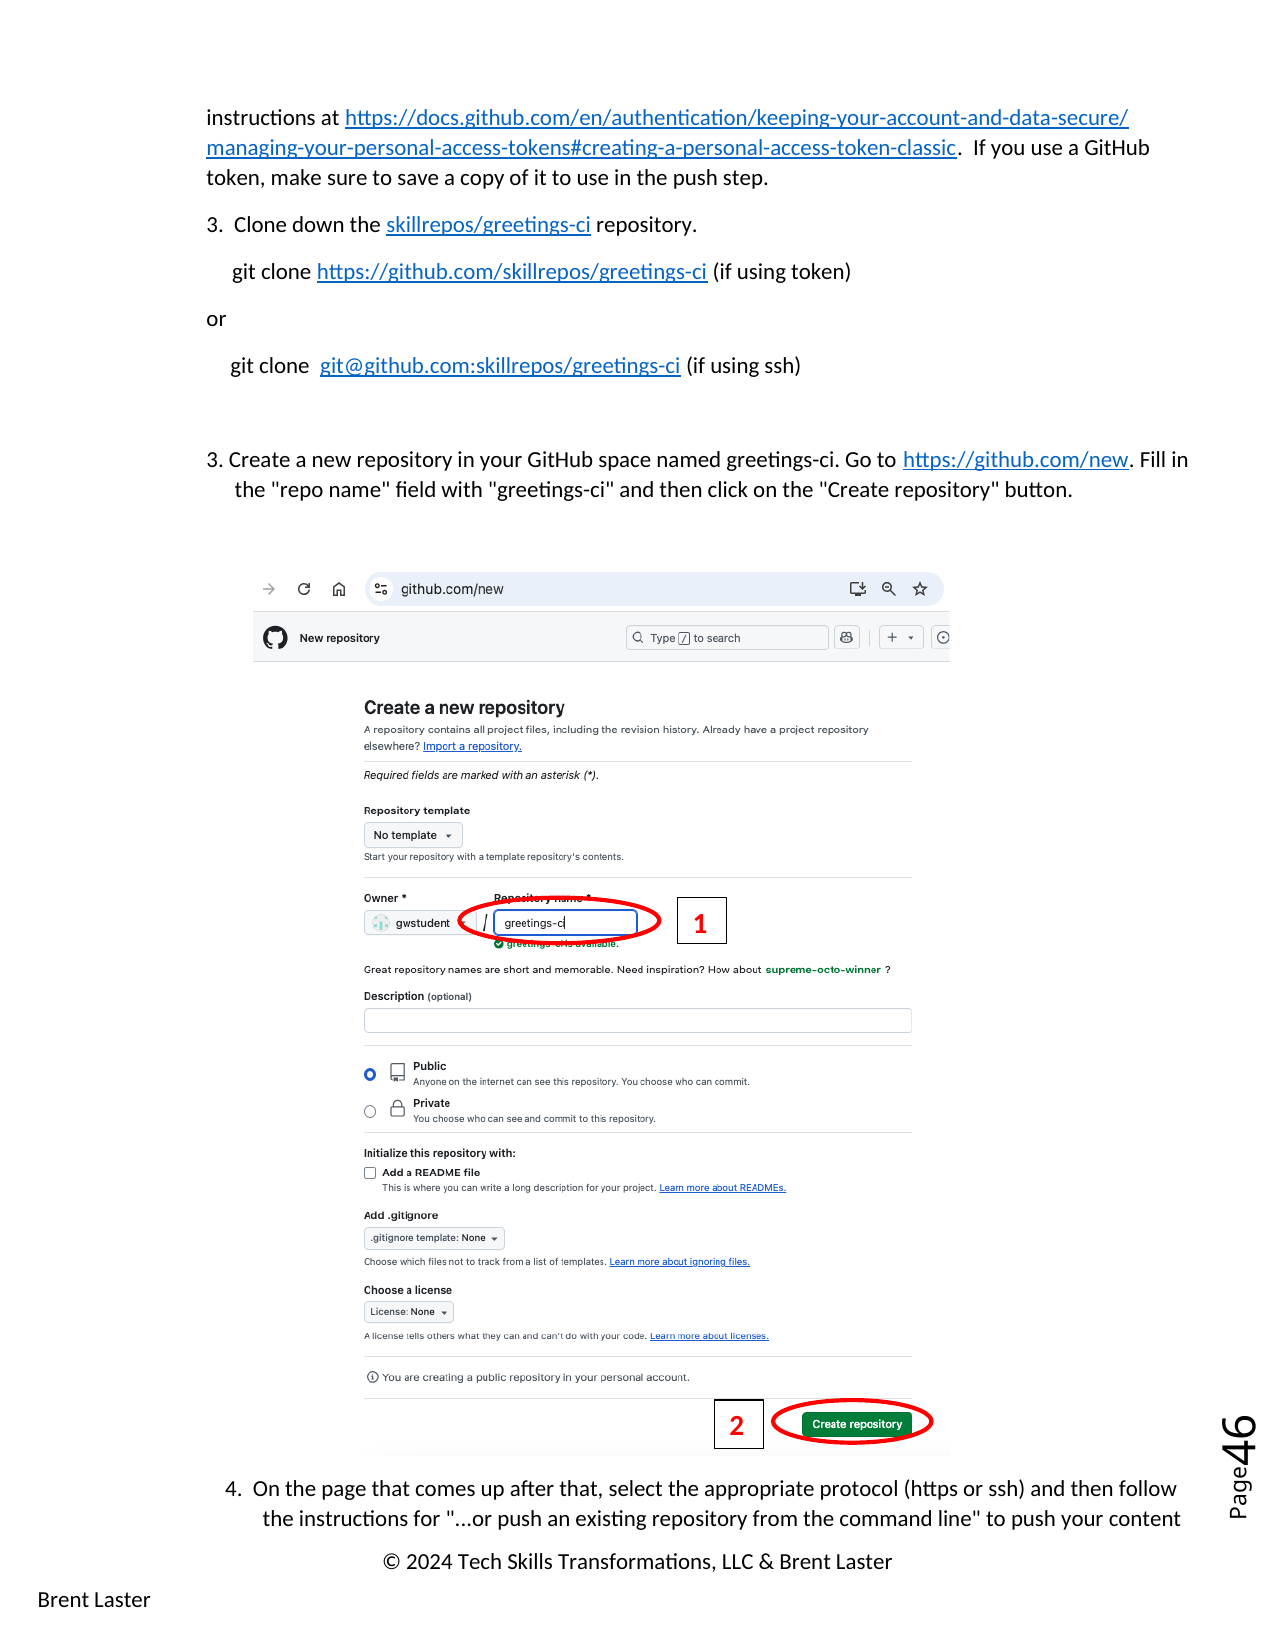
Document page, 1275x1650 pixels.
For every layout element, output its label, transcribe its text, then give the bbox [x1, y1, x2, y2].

text or [206, 304, 1200, 332]
text git clone https://github.com/skillrepos/greetings-ci (if using token) [206, 257, 1200, 285]
text 3. Clone down the skillrepos/greetings-ci repository. [206, 210, 1200, 238]
text 3. Create a new repository in your GitHub space named greetings-ci. Go to https://github.com/new. Fill in the "repo name" field with "greetings-ci" and then click on the "Create repository" button. [206, 445, 1200, 503]
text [206, 103, 1200, 191]
text git clone git@github.com:skillrepos/greetings-ci (if using ssh) [75, 351, 1200, 379]
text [225, 1474, 1200, 1532]
picture [253, 568, 950, 1456]
